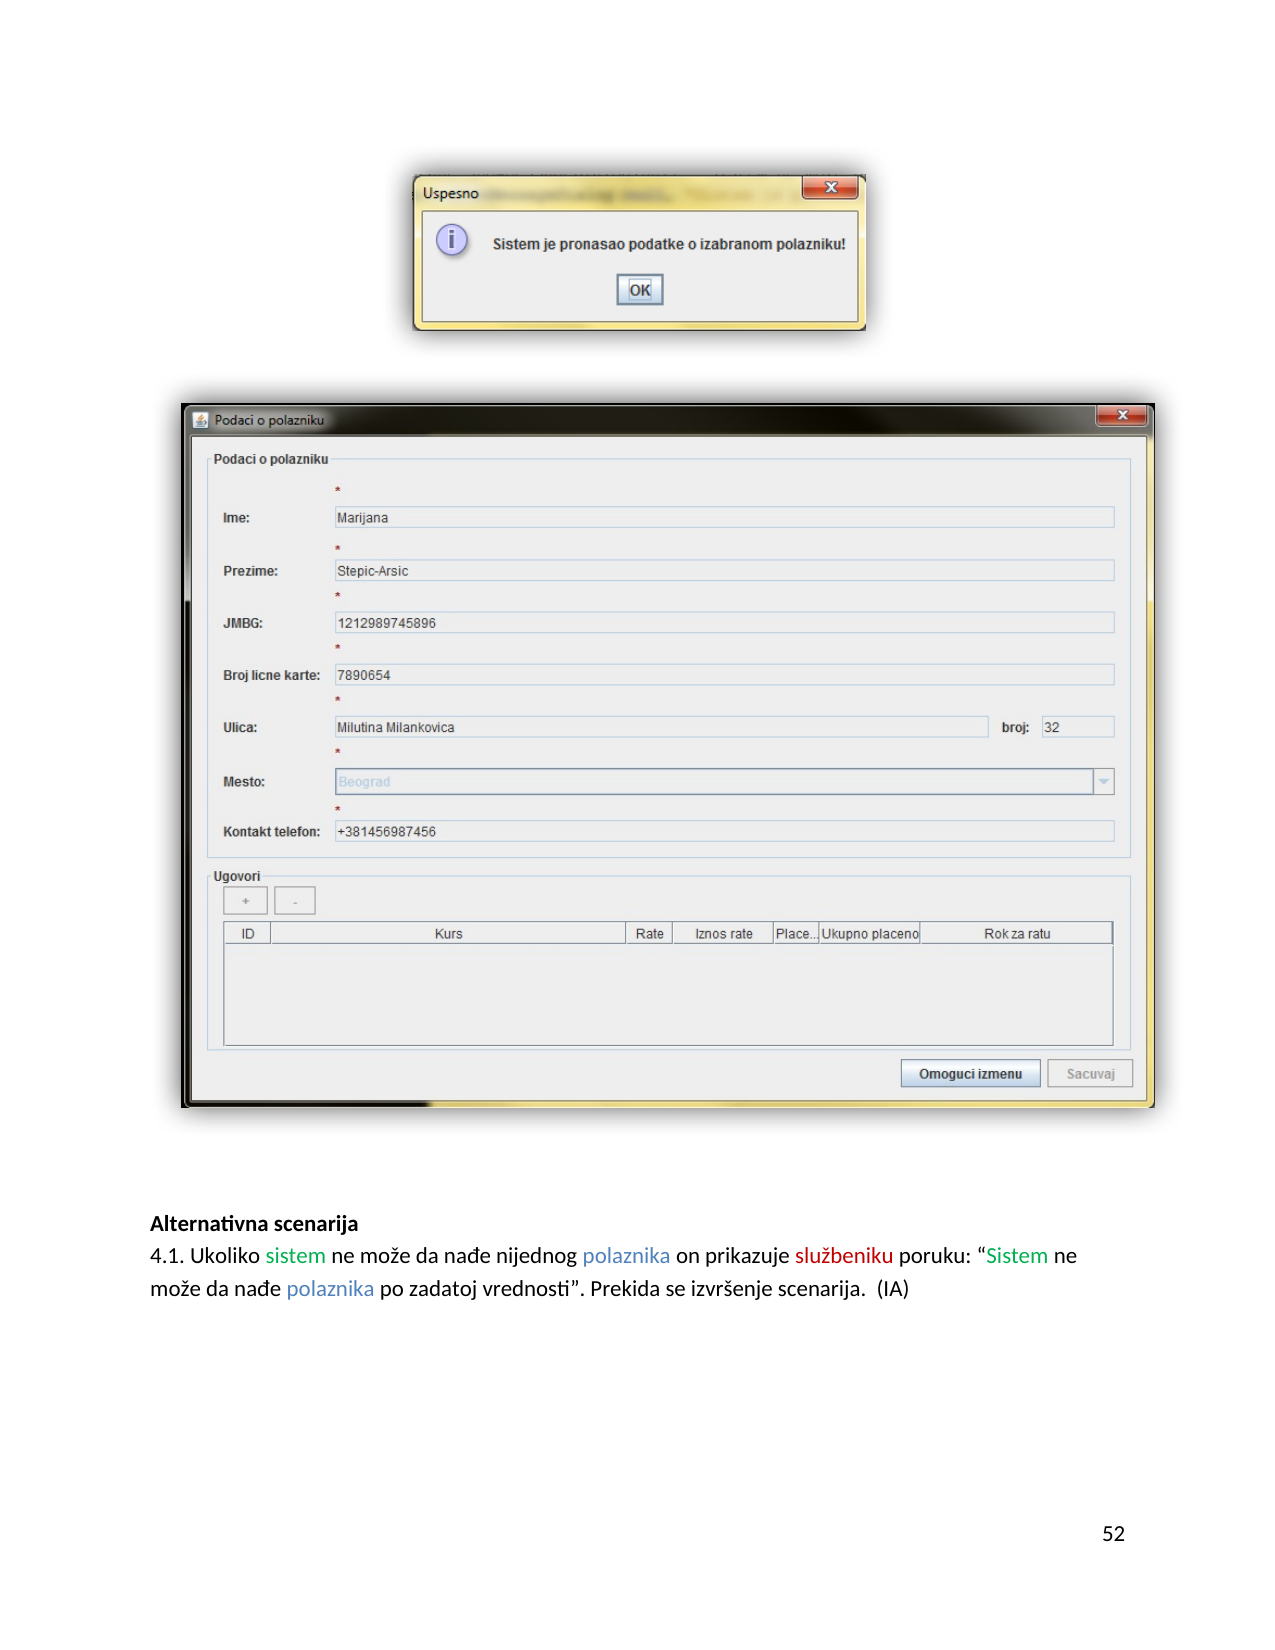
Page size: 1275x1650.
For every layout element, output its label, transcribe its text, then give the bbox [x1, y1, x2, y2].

picture [181, 403, 1155, 1108]
picture [412, 174, 866, 331]
text Alternativna scenarija 4.1. Ukoliko sistem ne može da nađe nijednog polaznika on prikazuje službeniku poruku: “Sistem ne može da nađe polaznika po zadatoj vrednosti”. Prekida se izvršenje scenarija. (IA) [150, 1209, 1125, 1302]
